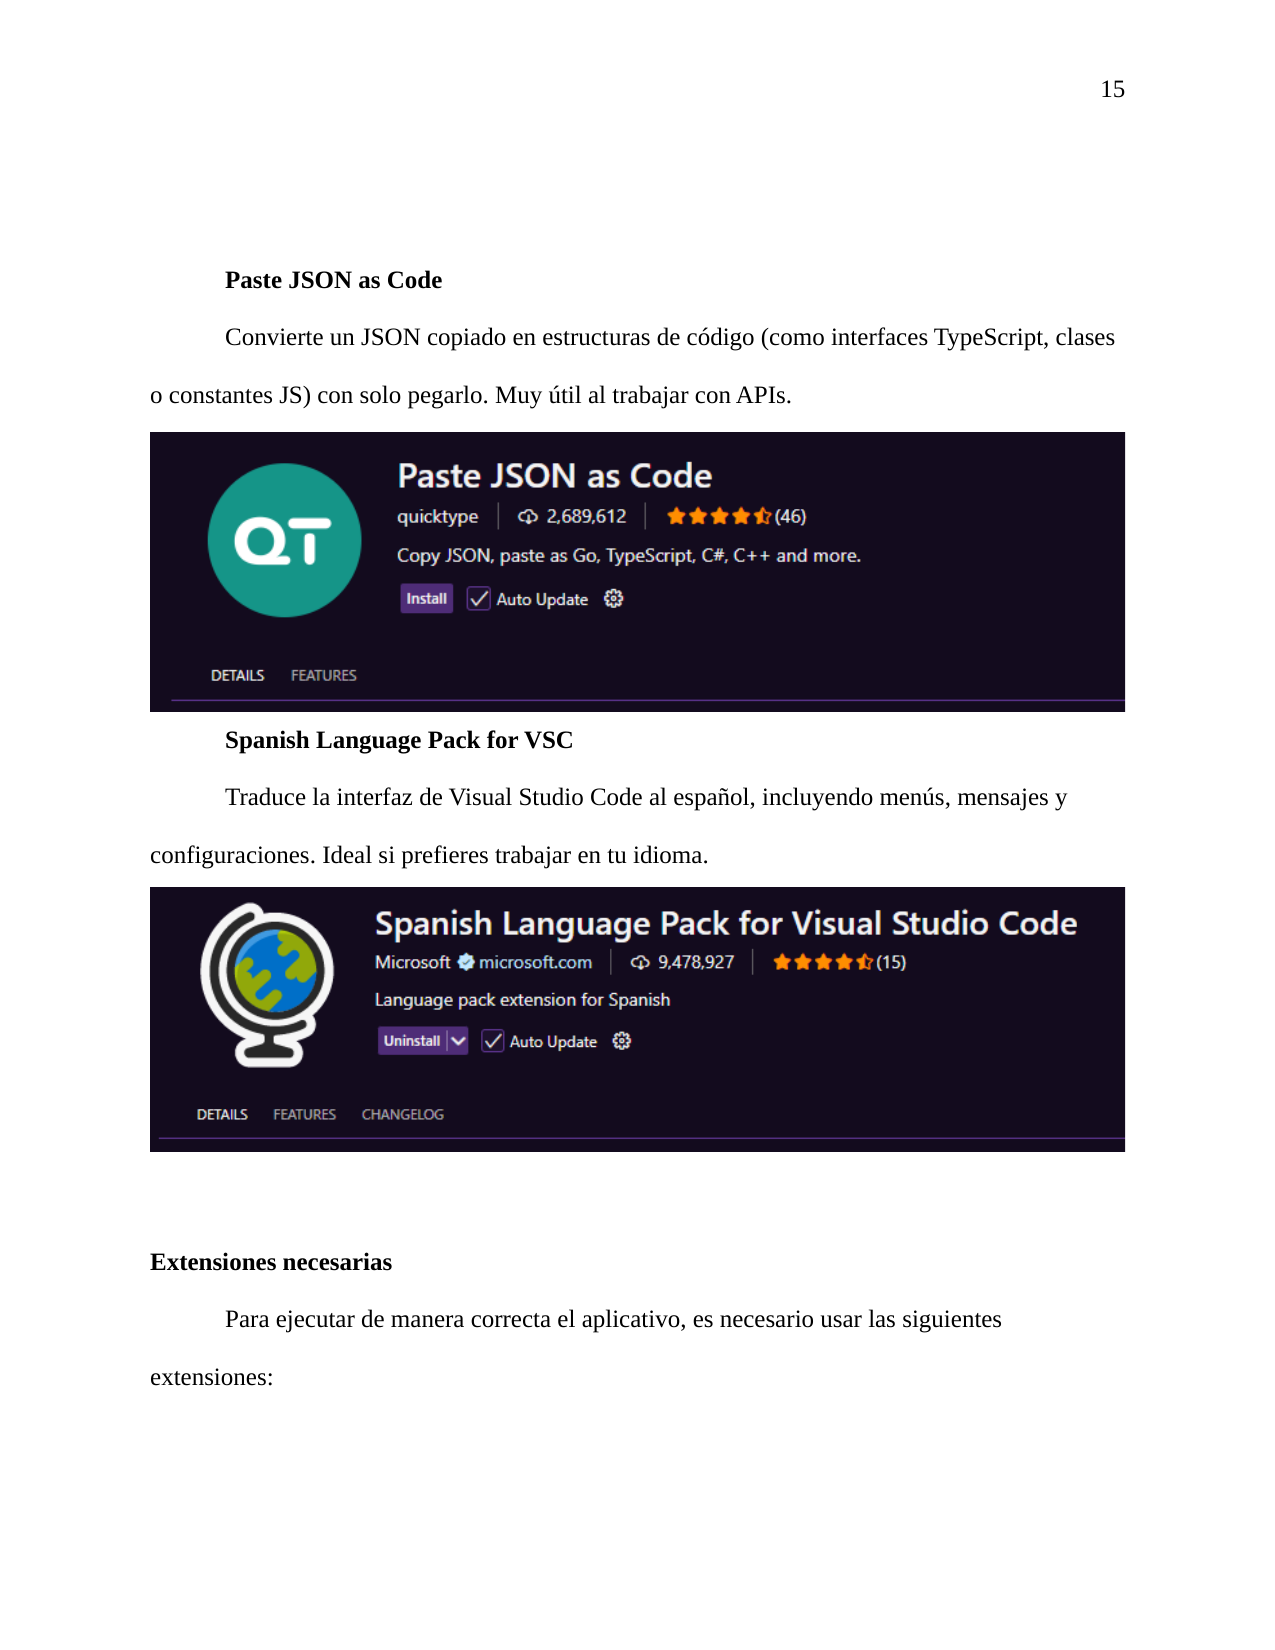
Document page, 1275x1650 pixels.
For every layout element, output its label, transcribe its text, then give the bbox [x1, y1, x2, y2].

text Convierte un JSON copiado en estructuras de código (como interfaces TypeScript, clases o constantes JS) con solo pegarlo. Muy útil al trabajar con APIs. [150, 322, 1125, 409]
list Paste JSON as Code [150, 265, 1125, 294]
subtitle Extensiones necesarias [150, 1247, 1125, 1275]
list Spanish Language Pack for VSC [150, 725, 1125, 754]
text Para ejecutar de manera correcta el aplicativo, es necesario usar las siguientes extensiones: [150, 1304, 1125, 1390]
picture [150, 887, 1125, 1152]
text Traduce la interfaz de Visual Studio Code al español, incluyendo menús, mensajes y configuraciones. Ideal si prefieres trabajar en tu idioma. [150, 782, 1125, 869]
picture [150, 432, 1125, 712]
